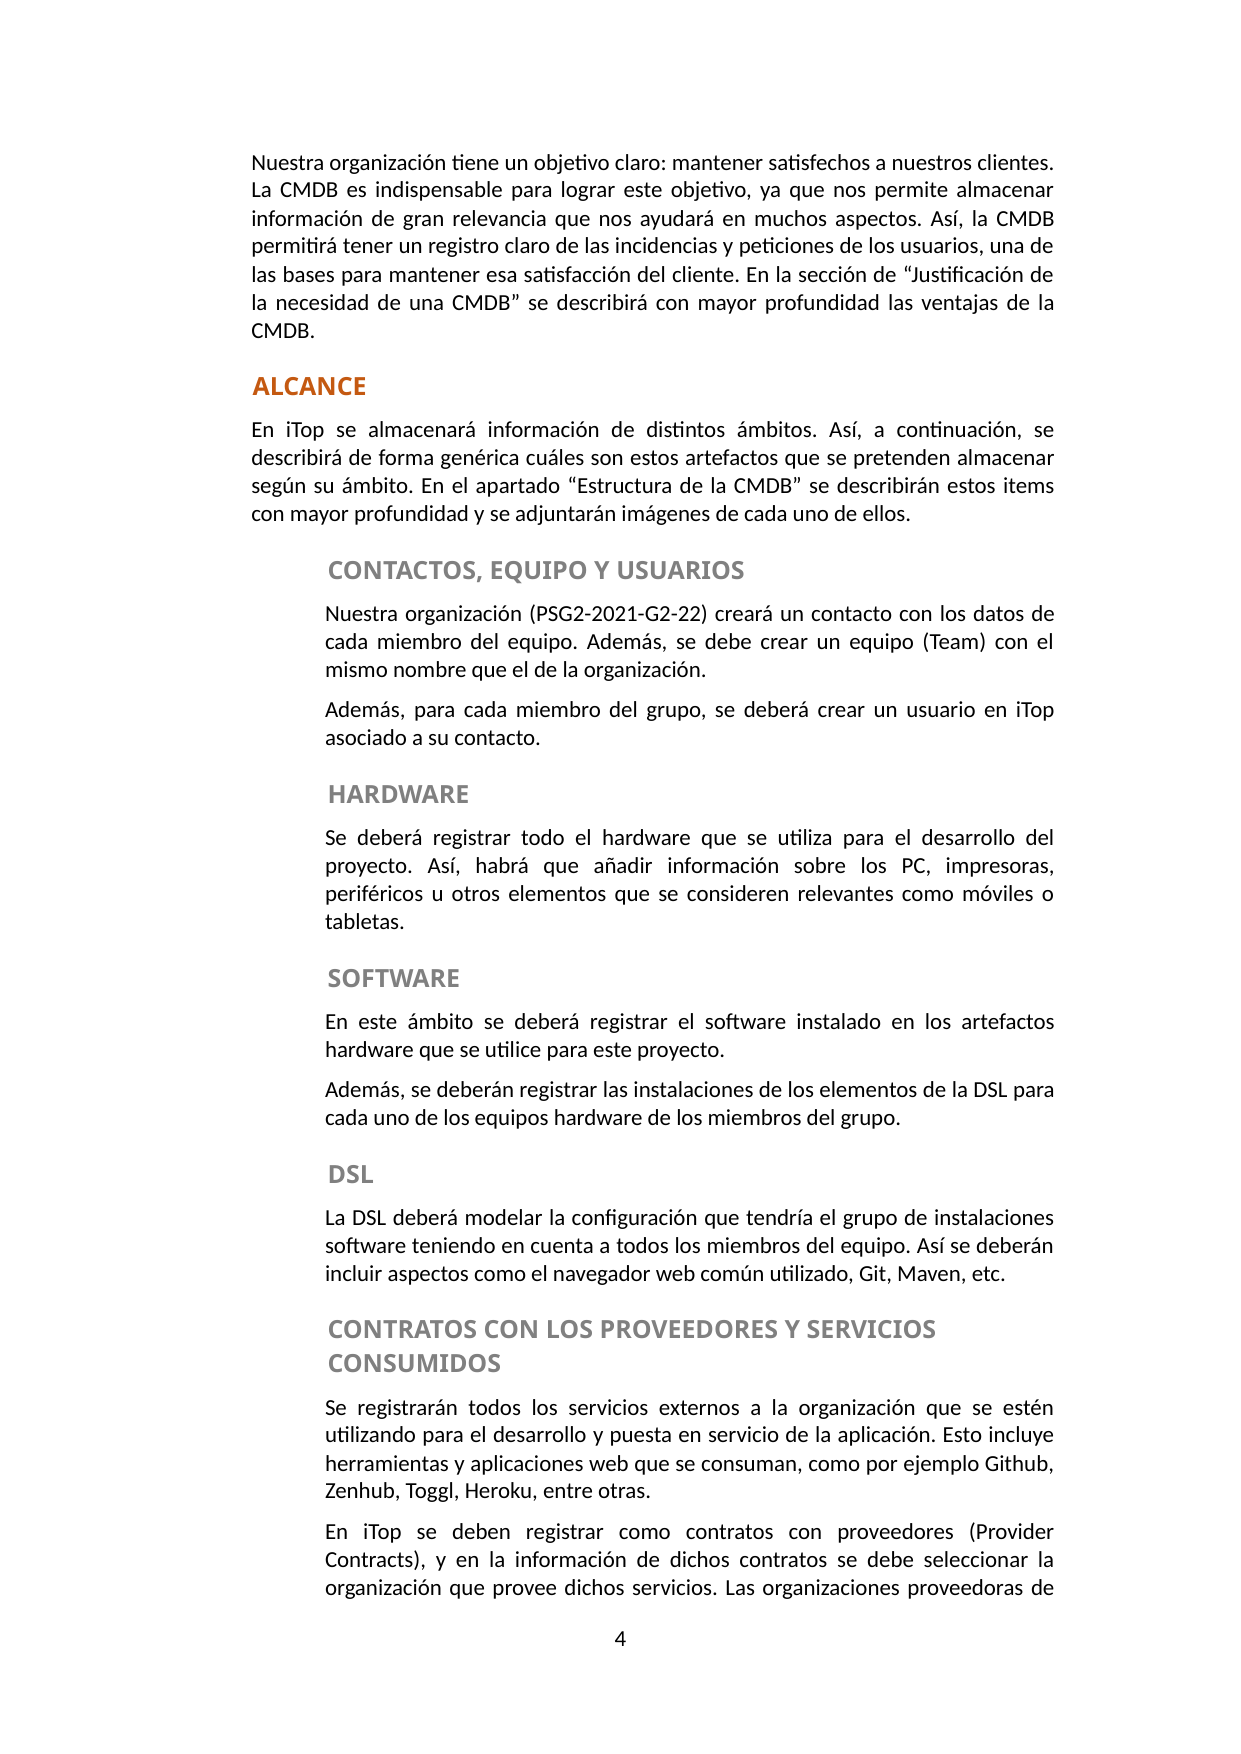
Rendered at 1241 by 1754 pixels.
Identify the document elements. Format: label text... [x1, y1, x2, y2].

subtitle Contactos, equipo y usuarios [327, 552, 1056, 586]
text Se deberá registrar todo el hardware que se utiliza para el desarrollo del proyecto. Así, habrá que añadir información sobre los PC, impresoras, periféricos u otros elementos que se consideren relevantes como móviles o tabletas. [325, 823, 1056, 935]
subtitle DSL [327, 1156, 1056, 1190]
subtitle Contratos con los proveedores y servicios consumidos [327, 1312, 1056, 1380]
text Se registrarán todos los servicios externos a la organización que se estén utilizando para el desarrollo y puesta en servicio de la aplicación. Esto incluye herramientas y aplicaciones web que se consuman, como por ejemplo Github, Zenhub, Toggl, Heroku, entre otras. [325, 1393, 1056, 1505]
text En iTop se almacenará información de distintos ámbitos. Así, a continuación, se describirá de forma genérica cuáles son estos artefactos que se pretenden almacenar según su ámbito. En el apartado “Estructura de la CMDB” se describirán estos items con mayor profundidad y se adjuntarán imágenes de cada uno de ellos. [251, 415, 1056, 527]
text Además, para cada miembro del grupo, se deberá crear un usuario en iTop asociado a su contacto. [325, 696, 1056, 752]
subtitle Hardware [327, 777, 1056, 811]
text Nuestra organización (PSG2-2021-G2-22) creará un contacto con los datos de cada miembro del equipo. Además, se debe crear un equipo (Team) con el mismo nombre que el de la organización. [325, 599, 1056, 683]
subtitle Alcance [177, 369, 1056, 403]
text La DSL deberá modelar la configuración que tendría el grupo de instalaciones software teniendo en cuenta a todos los miembros del equipo. Así se deberán incluir aspectos como el navegador web común utilizado, Git, Maven, etc. [325, 1203, 1056, 1287]
text Nuestra organización tiene un objetivo claro: mantener satisfechos a nuestros clientes. La CMDB es indispensable para lograr este objetivo, ya que nos permite almacenar información de gran relevancia que nos ayudará en muchos aspectos. Así, la CMDB permitirá tener un registro claro de las incidencias y peticiones de los usuarios, una de las bases para mantener esa satisfacción del cliente. En la sección de “Justificación de la necesidad de una CMDB” se describirá con mayor profundidad las ventajas de la CMDB. [251, 148, 1056, 344]
text Además, se deberán registrar las instalaciones de los elementos de la DSL para cada uno de los equipos hardware de los miembros del grupo. [325, 1075, 1056, 1131]
subtitle Software [327, 960, 1056, 994]
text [325, 1517, 1056, 1601]
text En este ámbito se deberá registrar el software instalado en los artefactos hardware que se utilice para este proyecto. [325, 1007, 1056, 1063]
